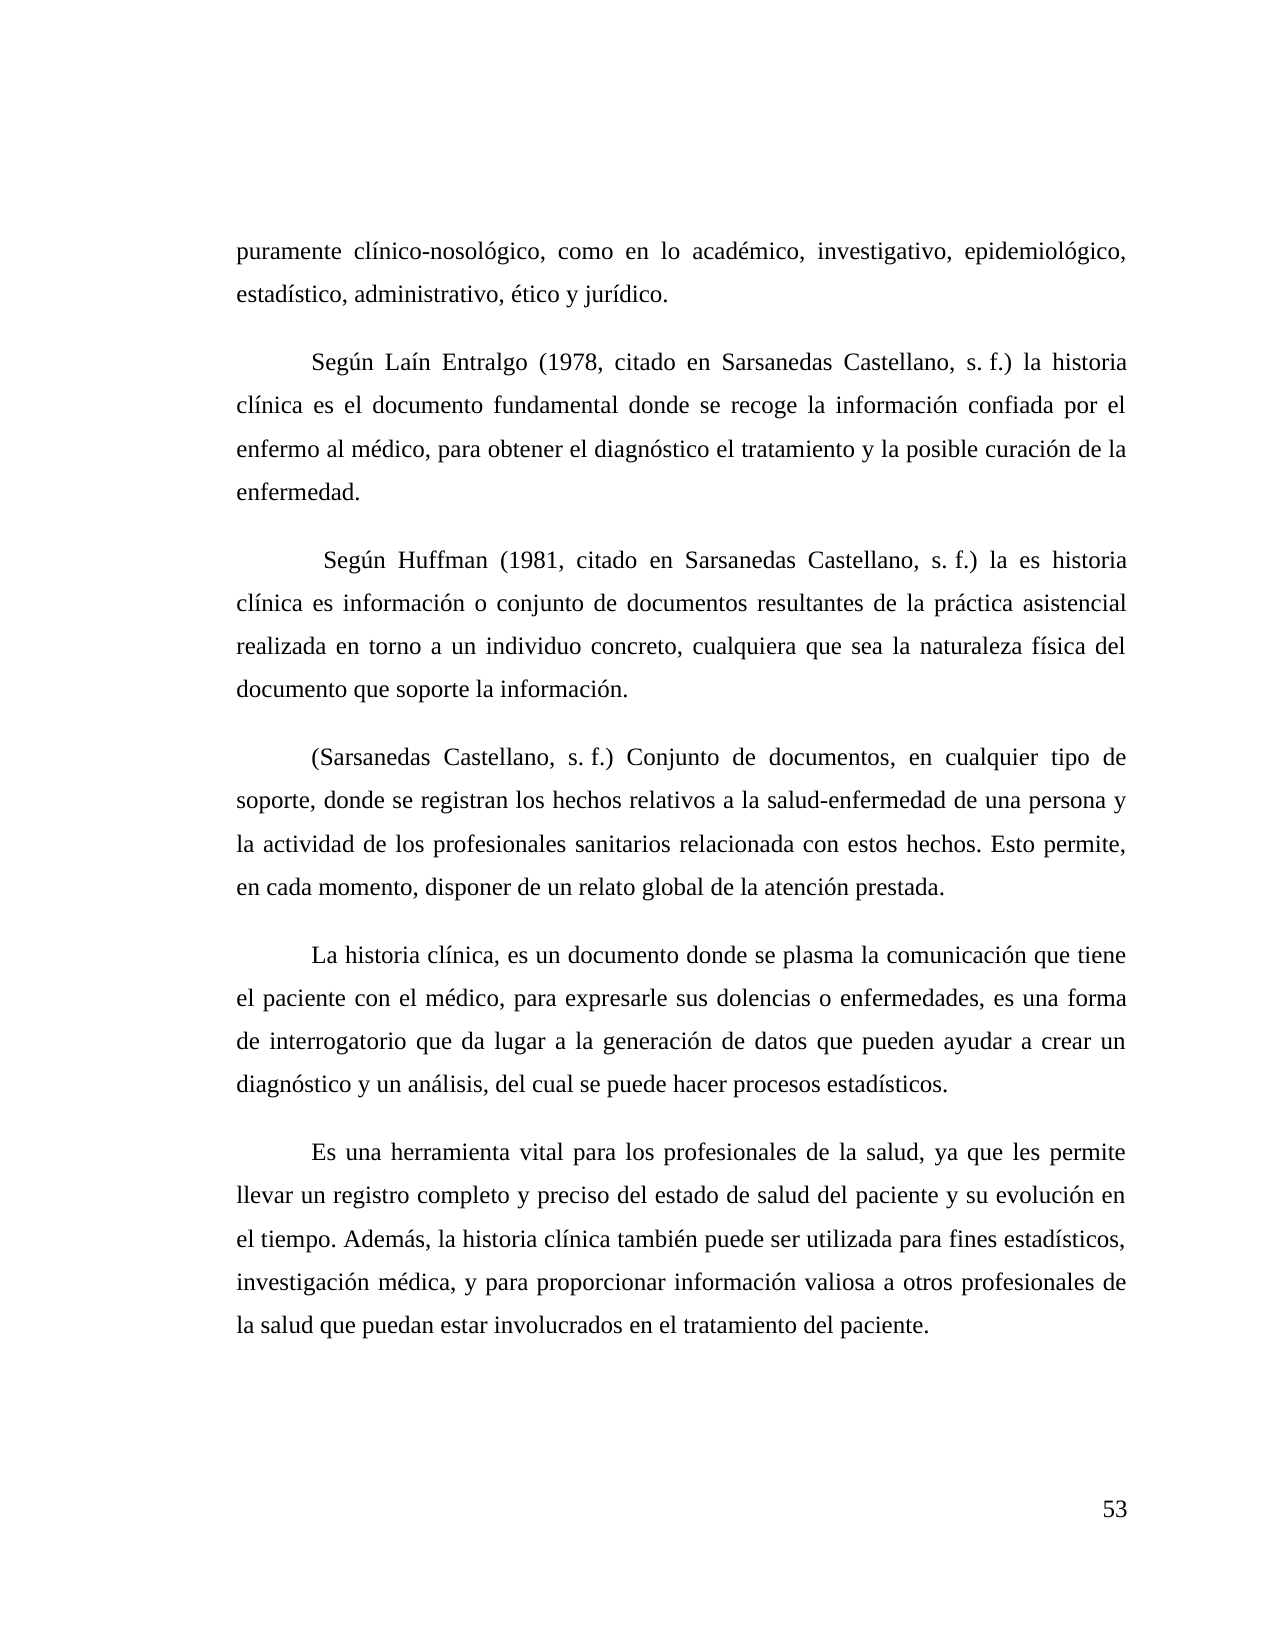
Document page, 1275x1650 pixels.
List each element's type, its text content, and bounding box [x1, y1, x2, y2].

text Es una herramienta vital para los profesionales de la salud, ya que les permite llevar un registro completo y preciso del estado de salud del paciente y su evolución en el tiempo. Además, la historia clínica también puede ser utilizada para fines estadísticos, investigación médica, y para proporcionar información valiosa a otros profesionales de la salud que puedan estar involucrados en el tratamiento del paciente. [236, 1137, 1127, 1339]
text La historia clínica, es un documento donde se plasma la comunicación que tiene el paciente con el médico, para expresarle sus dolencias o enfermedades, es una forma de interrogatorio que da lugar a la generación de datos que pueden ayudar a crear un diagnóstico y un análisis, del cual se puede hacer procesos estadísticos. [236, 940, 1127, 1098]
text Según Laín Entralgo (1978, citado en Sarsanedas Castellano, s. f.) la historia clínica es el documento fundamental donde se recoge la información confiada por el enfermo al médico, para obtener el diagnóstico el tratamiento y la posible curación de la enfermedad. [236, 347, 1127, 506]
text (Sarsanedas Castellano, s. f.) Conjunto de documentos, en cualquier tipo de soporte, donde se registran los hechos relativos a la salud-enfermedad de una persona y la actividad de los profesionales sanitarios relacionada con estos hechos. Esto permite, en cada momento, disponer de un relato global de la atención prestada. [236, 742, 1127, 901]
text Según Huffman (1981, citado en Sarsanedas Castellano, s. f.) la es historia clínica es información o conjunto de documentos resultantes de la práctica asistencial realizada en torno a un individuo concreto, cualquiera que sea la naturaleza física del documento que soporte la información. [236, 545, 1127, 703]
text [236, 236, 1127, 308]
